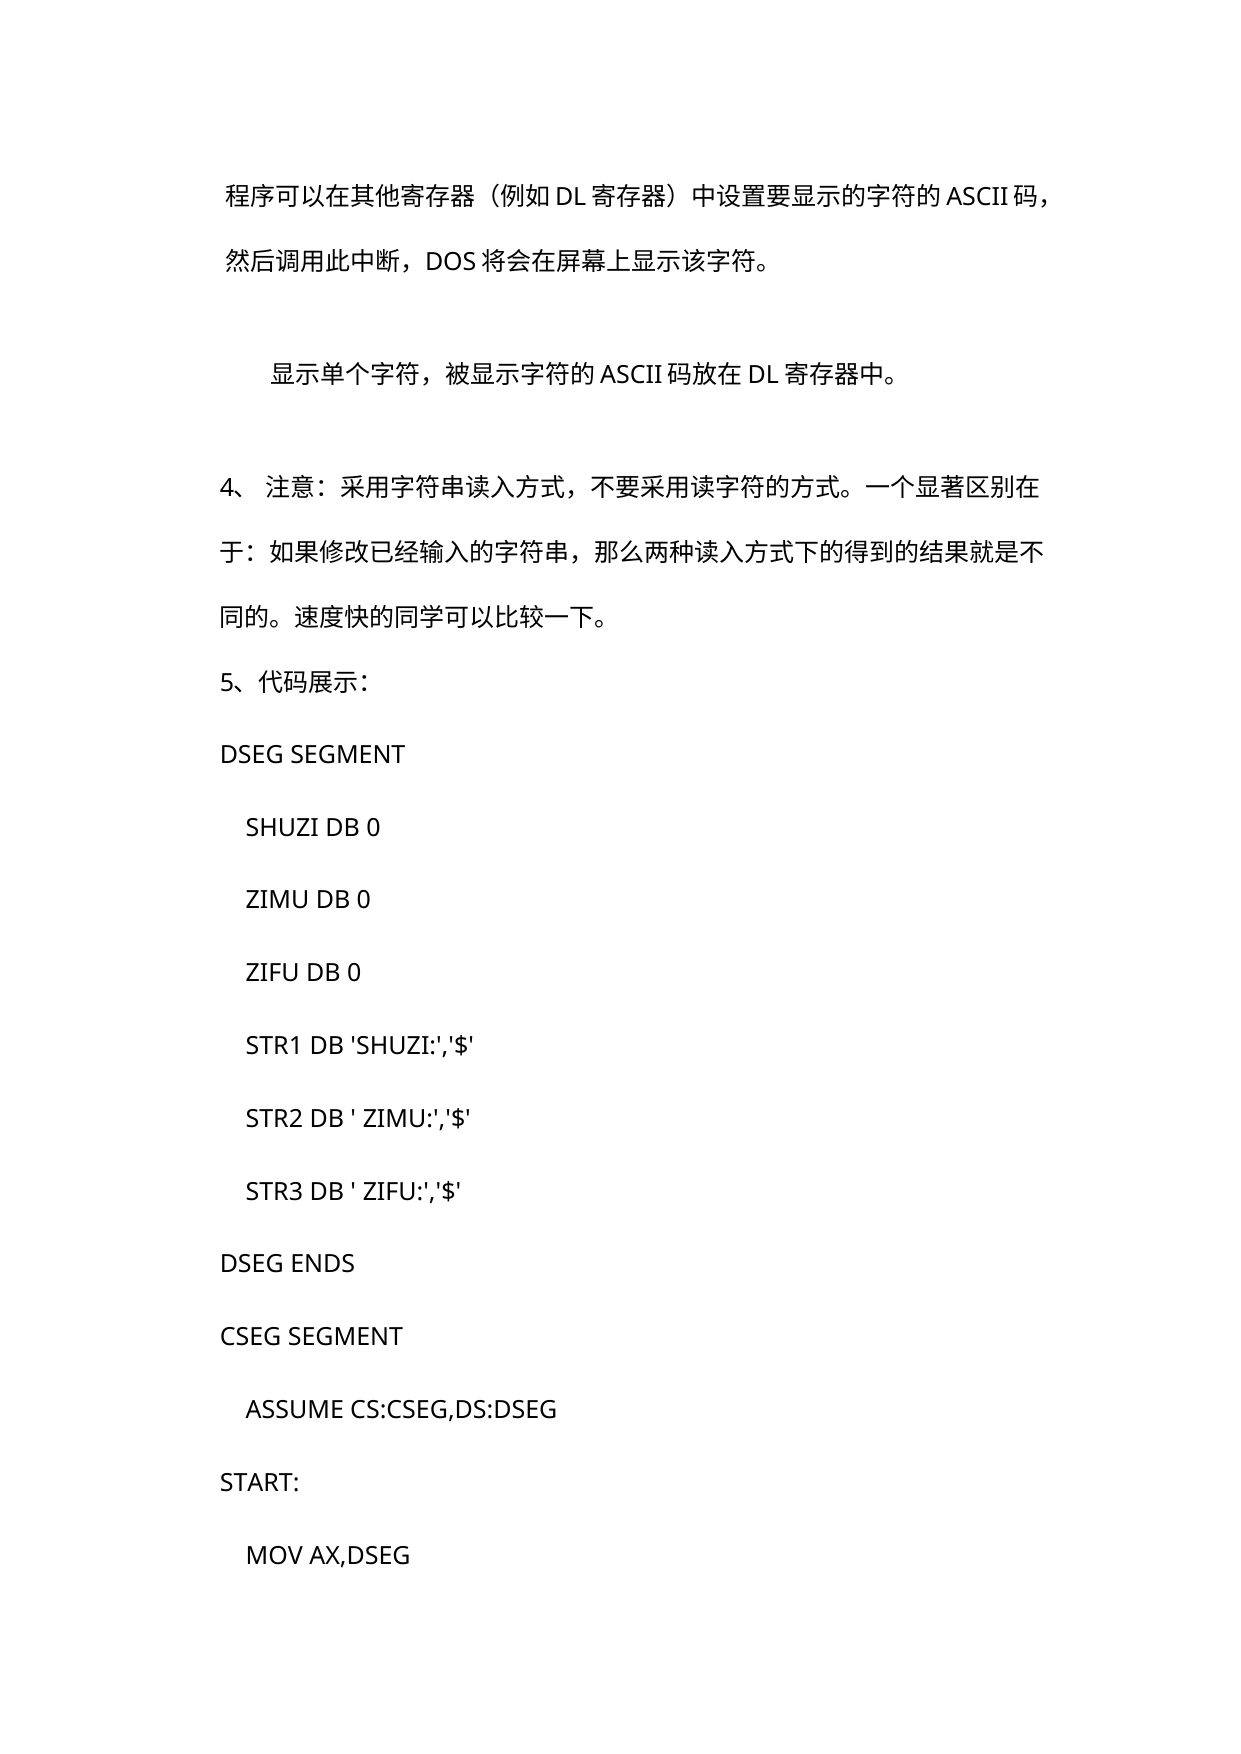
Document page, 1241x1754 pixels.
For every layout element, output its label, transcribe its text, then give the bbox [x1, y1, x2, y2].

list 注意：采用字符串读入方式，不要采用读字符的方式。一个显著区别在于：如果修改已经输入的字符串，那么两种读入方式下的得到的结果就是不同的。速度快的同学可以比较一下。 [219, 453, 1053, 648]
list STR3 DB ' ZIFU:','$' [219, 1158, 1053, 1223]
list ASSUME CS:CSEG,DS:DSEG [219, 1376, 1053, 1441]
list ZIMU DB 0 [219, 867, 1053, 932]
list CSEG SEGMENT [219, 1303, 1053, 1368]
list STR2 DB ' ZIMU:','$' [219, 1085, 1053, 1150]
text 显示单个字符，被显示字符的ASCII码放在DL寄存器中。 [225, 340, 1053, 405]
list DSEG ENDS [219, 1231, 1053, 1296]
list MOV AX,DSEG [219, 1522, 1053, 1587]
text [225, 162, 1053, 292]
list 代码展示： [219, 648, 1053, 713]
list DSEG SEGMENT [219, 721, 1053, 786]
list STR1 DB 'SHUZI:','$' [219, 1012, 1053, 1077]
list ZIFU DB 0 [219, 939, 1053, 1004]
list START: [219, 1449, 1053, 1514]
list SHUZI DB 0 [219, 794, 1053, 859]
